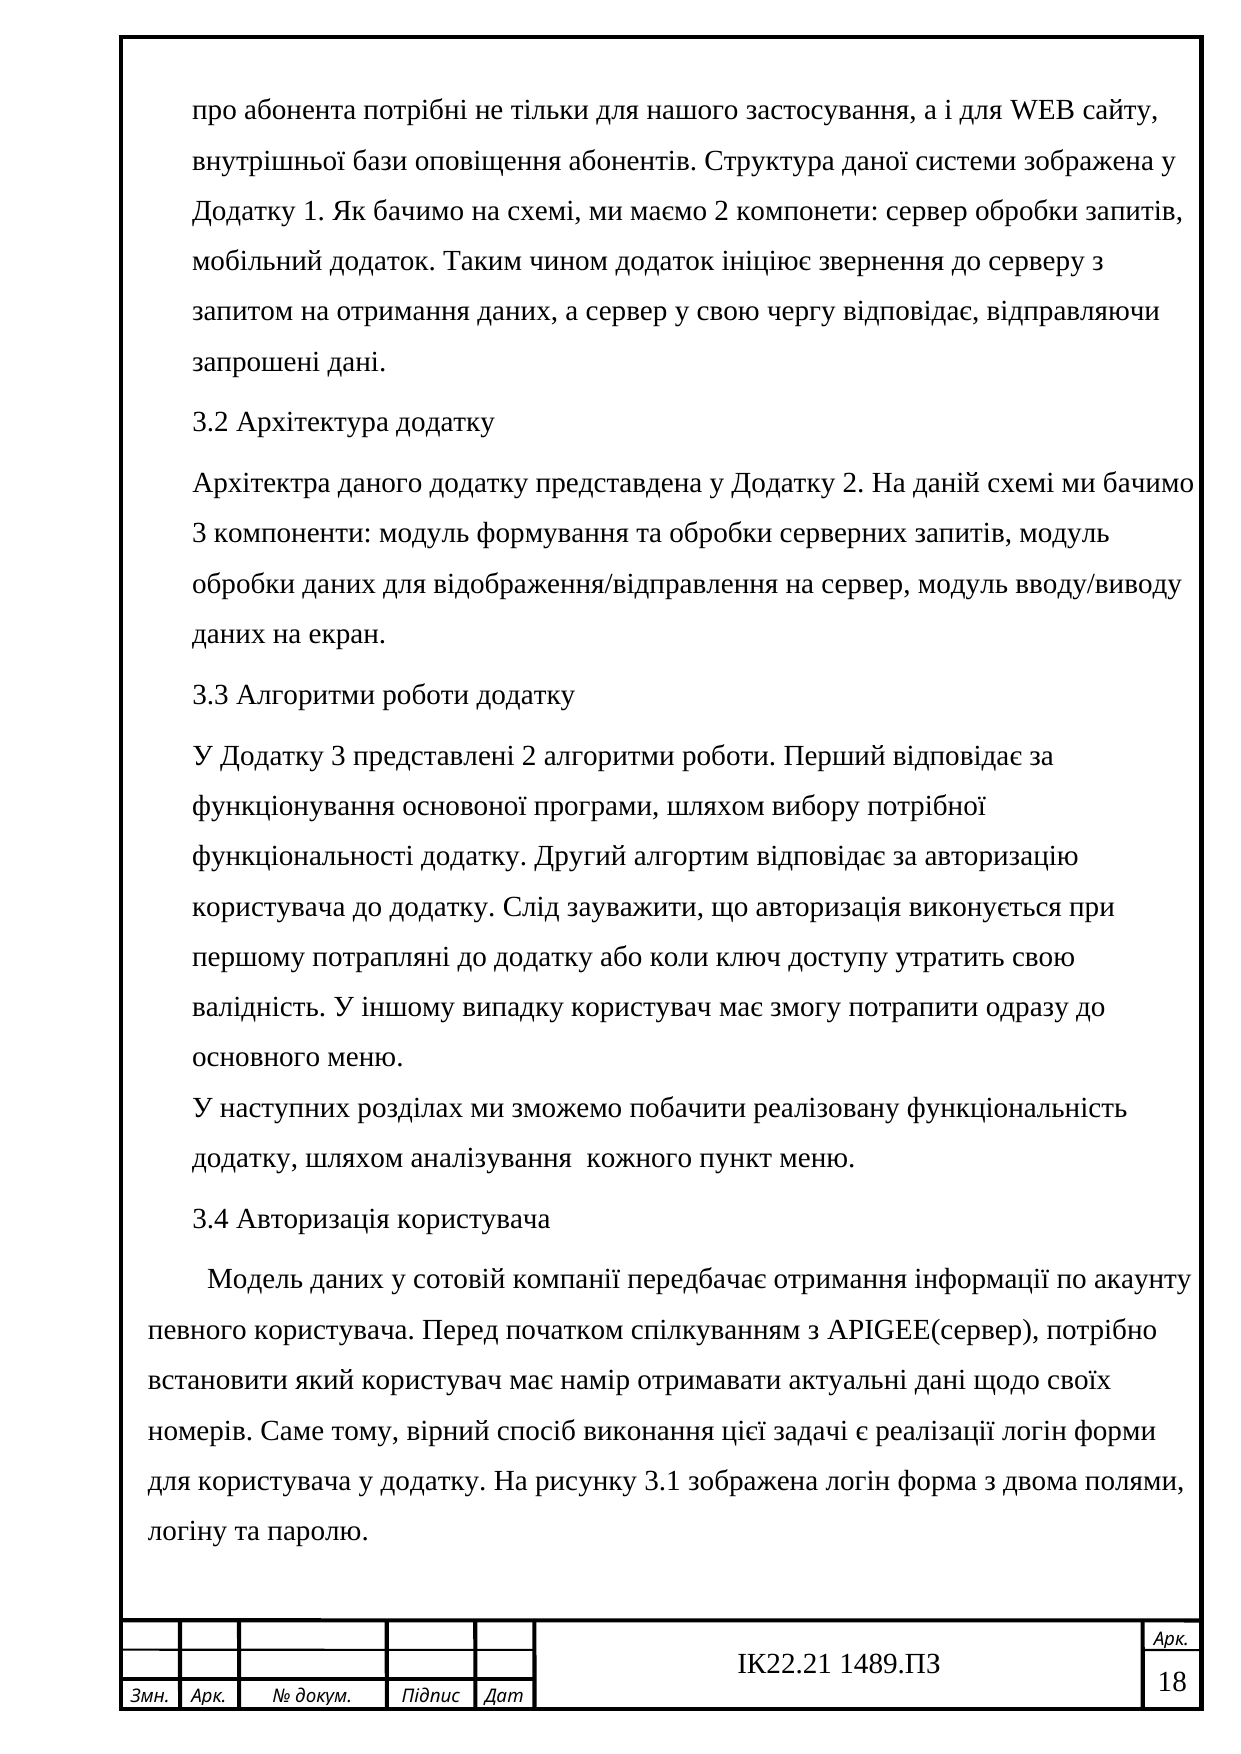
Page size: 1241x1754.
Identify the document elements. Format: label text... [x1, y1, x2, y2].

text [192, 92, 1196, 377]
text Архітектра даного додатку представдена у Додатку 2. На даній схемі ми бачимо 3 компоненти: модуль формування та обробки серверних запитів, модуль обробки даних для відображення/відправлення на сервер, модуль вводу/виводу даних на екран. [192, 465, 1196, 650]
text 3.3 Алгоритми роботи додатку [192, 677, 1196, 711]
text 3.2 Архітектура додатку [192, 404, 1196, 438]
text У Додатку 3 представлені 2 алгоритми роботи. Перший відповідає за функціонування основоної програми, шляхом вибору потрібної функціональності додатку. Другий алгортим відповідає за авторизацію користувача до додатку. Слід зауважити, що авторизація виконується при першому потрапляні до додатку або коли ключ доступу утратить свою валідність. У іншому випадку користувач має змогу потрапити одразу до основного меню. У наступних розділах ми зможемо побачити реалізовану функціональність додатку, шляхом аналізування кожного пункт меню. [192, 738, 1196, 1174]
text Модель даних у сотовій компанії передбачає отримання інформації по акаунту певного користувача. Перед початком спілкуванням з APIGEE(сервер), потрібно встановити який користувач має намір отримавати актуальні дані щодо своїх номерів. Саме тому, вірний спосіб виконання цієї задачі є реалізації логін форми для користувача у додатку. На рисунку 3.1 зображена логін форма з двома полями, логіну та паролю. [148, 1262, 1196, 1547]
text 3.4 Авторизація користувача [148, 1201, 1196, 1234]
